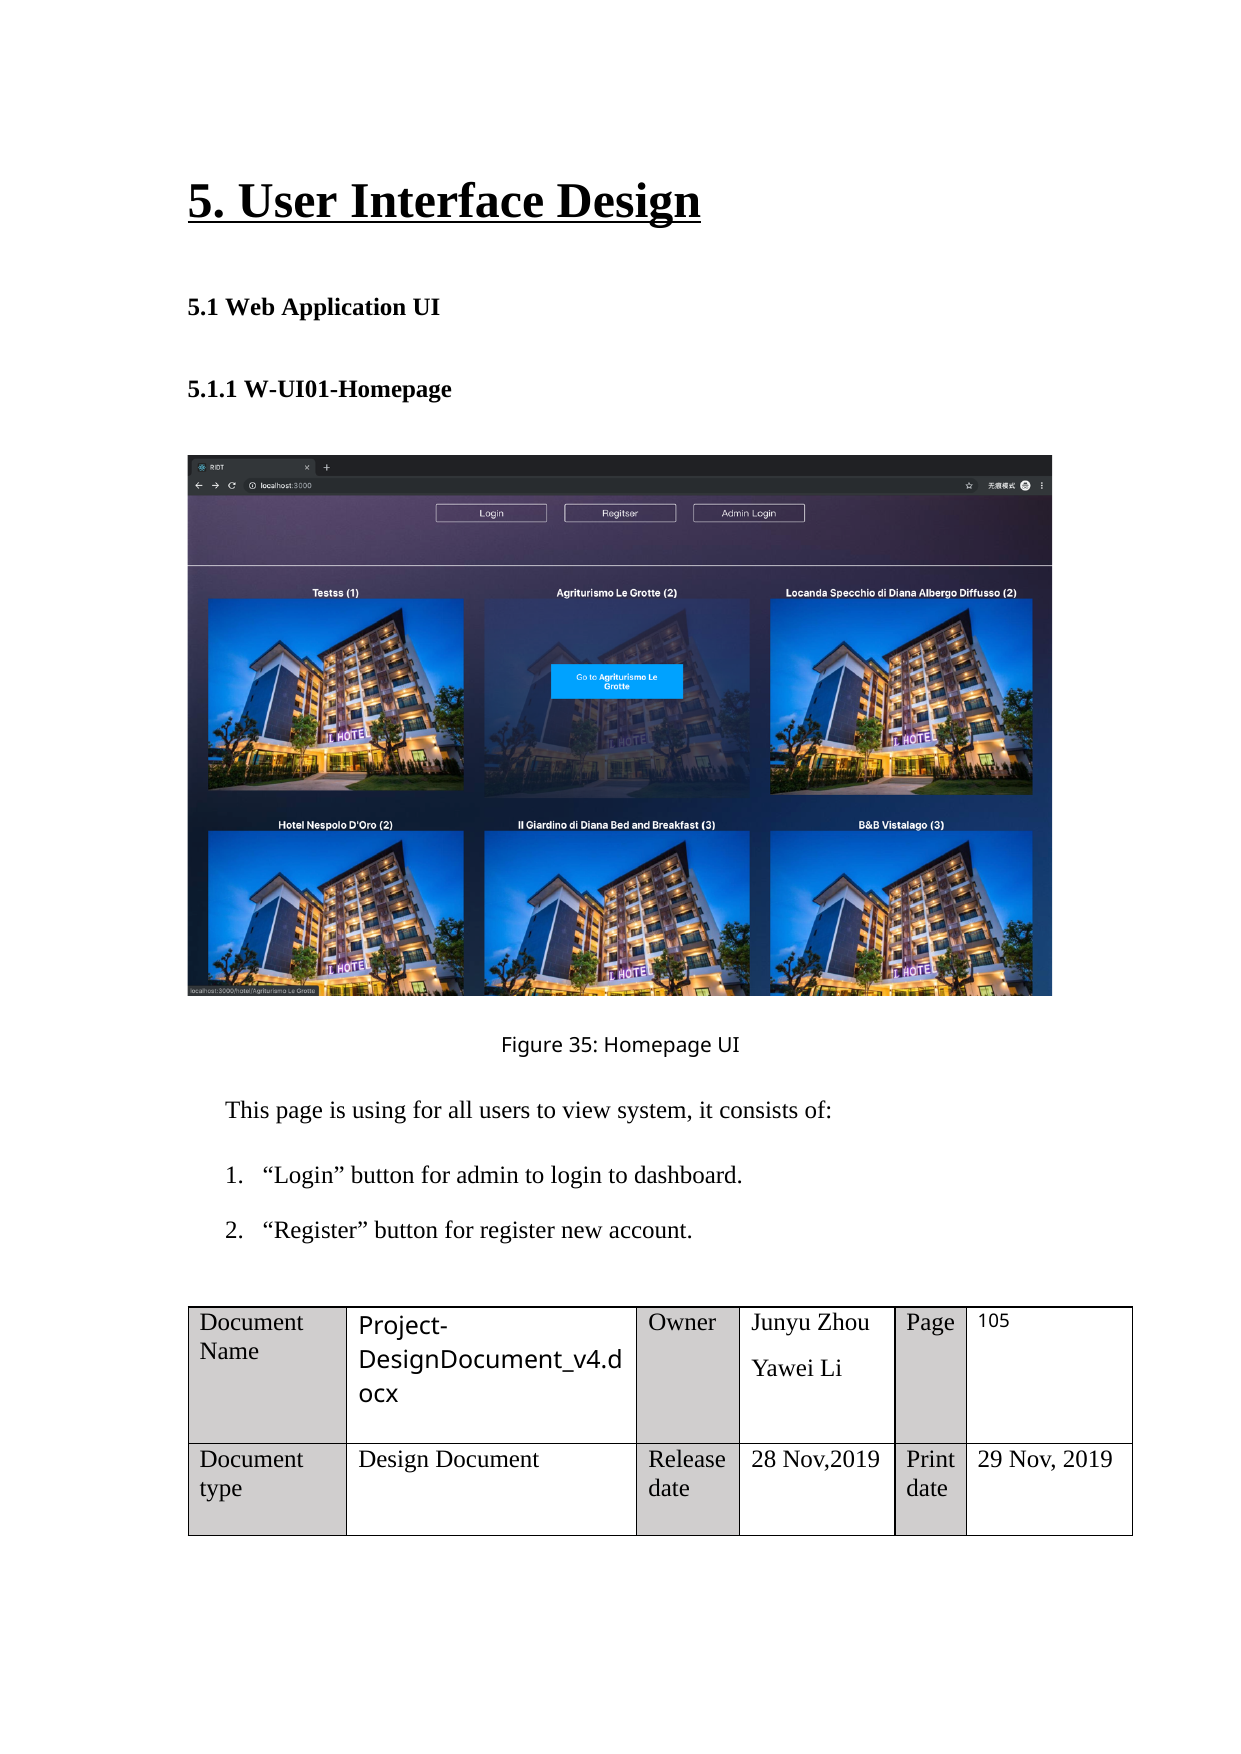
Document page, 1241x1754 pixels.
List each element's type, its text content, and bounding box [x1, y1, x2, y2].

text This page is using for all users to view system, it consists of: [187, 1093, 1053, 1127]
list “Register” button for register new account. [225, 1212, 1053, 1246]
picture [187, 455, 1053, 996]
subtitle 5.1.1 W-UI01-Homepage [187, 371, 1053, 405]
list “Login” button for admin to login to dashboard. [225, 1158, 1053, 1192]
text Figure 35: Homepage UI [187, 1028, 1053, 1062]
subtitle 5. User Interface Design [187, 166, 1053, 234]
subtitle 5.1 Web Application UI [187, 289, 1053, 323]
